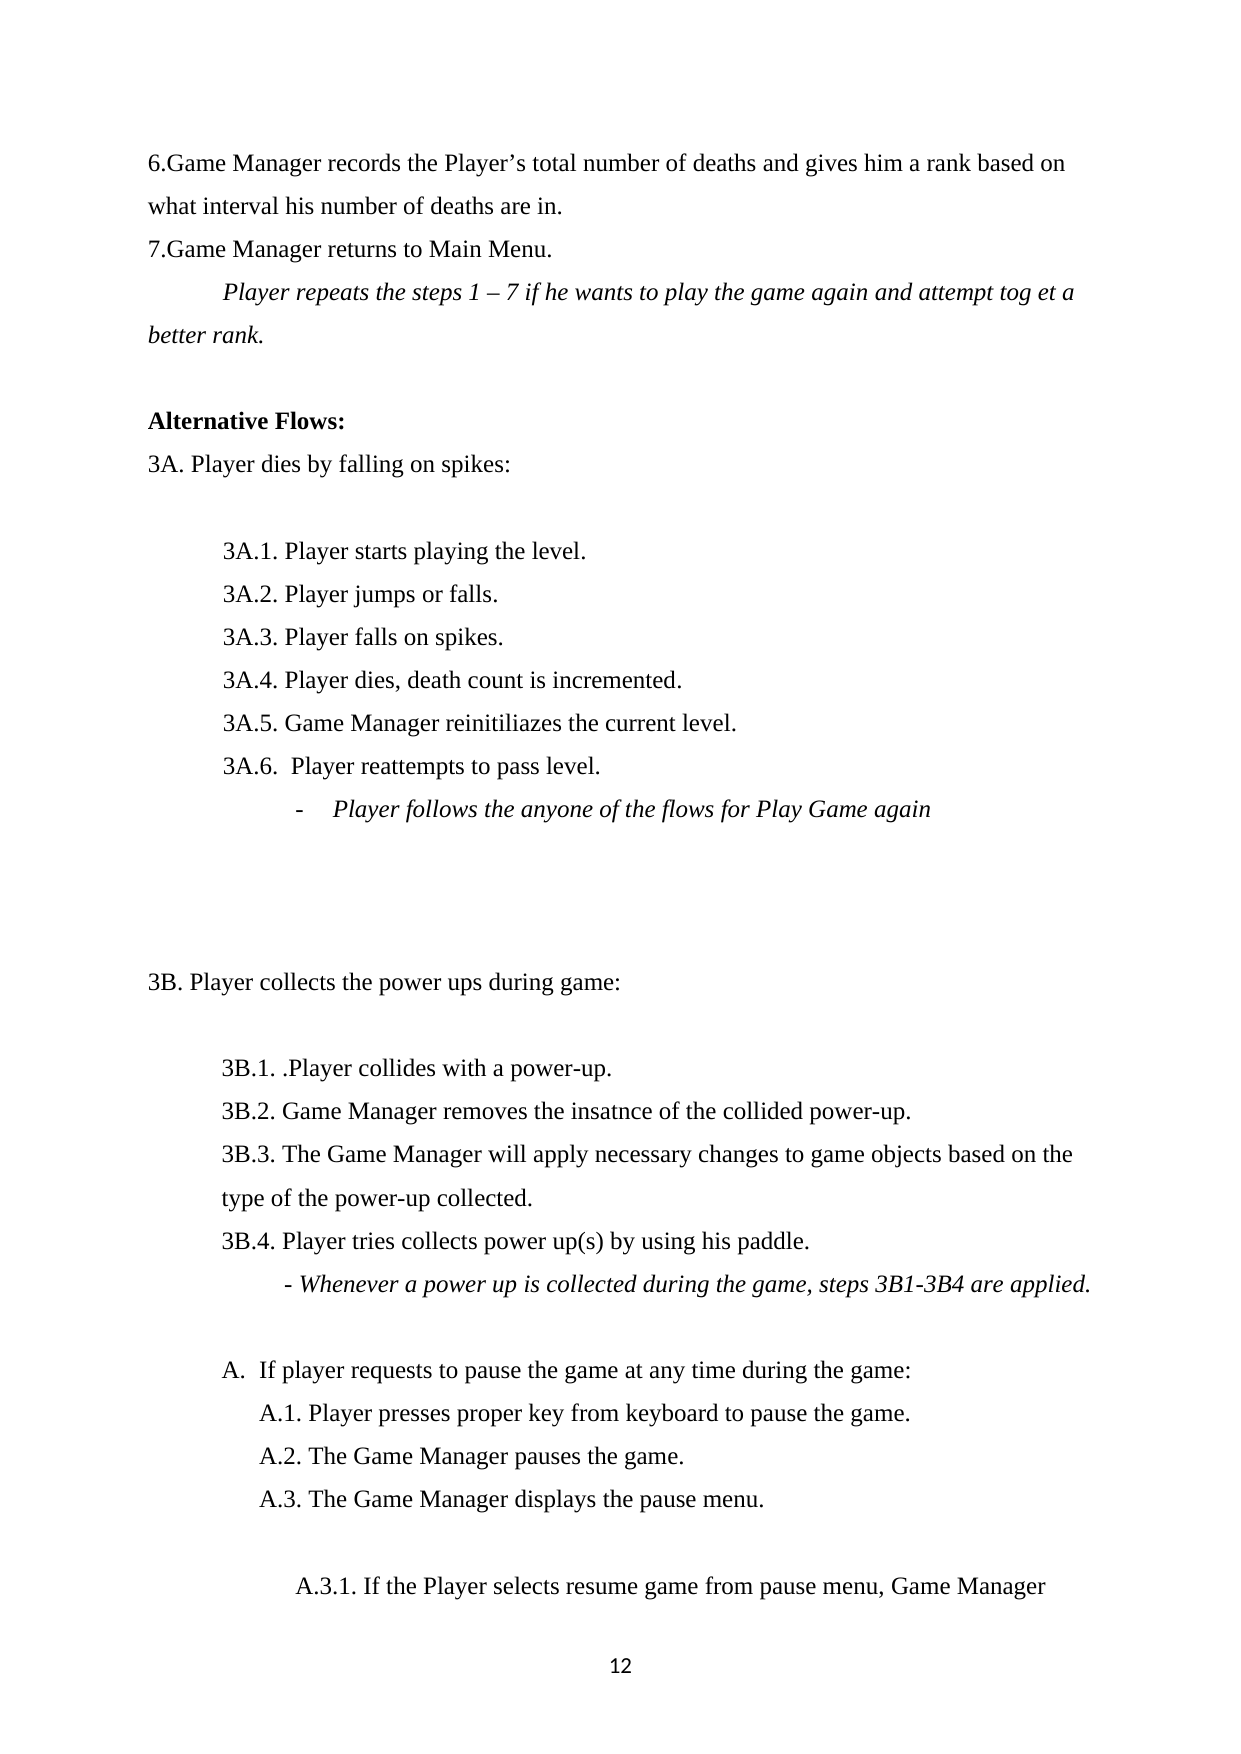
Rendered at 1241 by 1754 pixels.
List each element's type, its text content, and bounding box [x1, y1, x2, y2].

list If player requests to pause the game at any time during the game: A.1. Player presses proper key from keyboard to pause the game. A.2. The Game Manager pauses the game. A.3. The Game Manager displays the pause menu. [221, 1355, 1093, 1513]
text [295, 1528, 1093, 1599]
text Alternative Flows: 3A. Player dies by falling on spikes: [148, 363, 1093, 478]
text 3B. Player collects the power ups during game: [148, 967, 1093, 996]
text 3A.1. Player starts playing the level. 3A.2. Player jumps or falls. 3A.3. Player falls on spikes. 3A.4. Player dies, death count is incremented. 3A.5. Game Manager reinitiliazes the current level. 3A.6. Player reattempts to pass level. [148, 493, 1093, 780]
text 3B.1. .Player collides with a power-up. 3B.2. Game Manager removes the insatnce of the collided power-up. 3B.3. The Game Manager will apply necessary changes to game objects based on the type of the power-up collected. 3B.4. Player tries collects power up(s) by using his paddle. - Whenever a power up is collected during the game, steps 3B1-3B4 are applied. [221, 1010, 1093, 1298]
text 6.Game Manager records the Player’s total number of deaths and gives him a rank based on what interval his number of deaths are in. 7.Game Manager returns to Main Menu. Player repeats the steps 1 – 7 if he wants to play the game again and attempt tog et a better rank. [148, 148, 1093, 349]
list Player follows the anyone of the flows for Play Game again [295, 794, 1093, 823]
